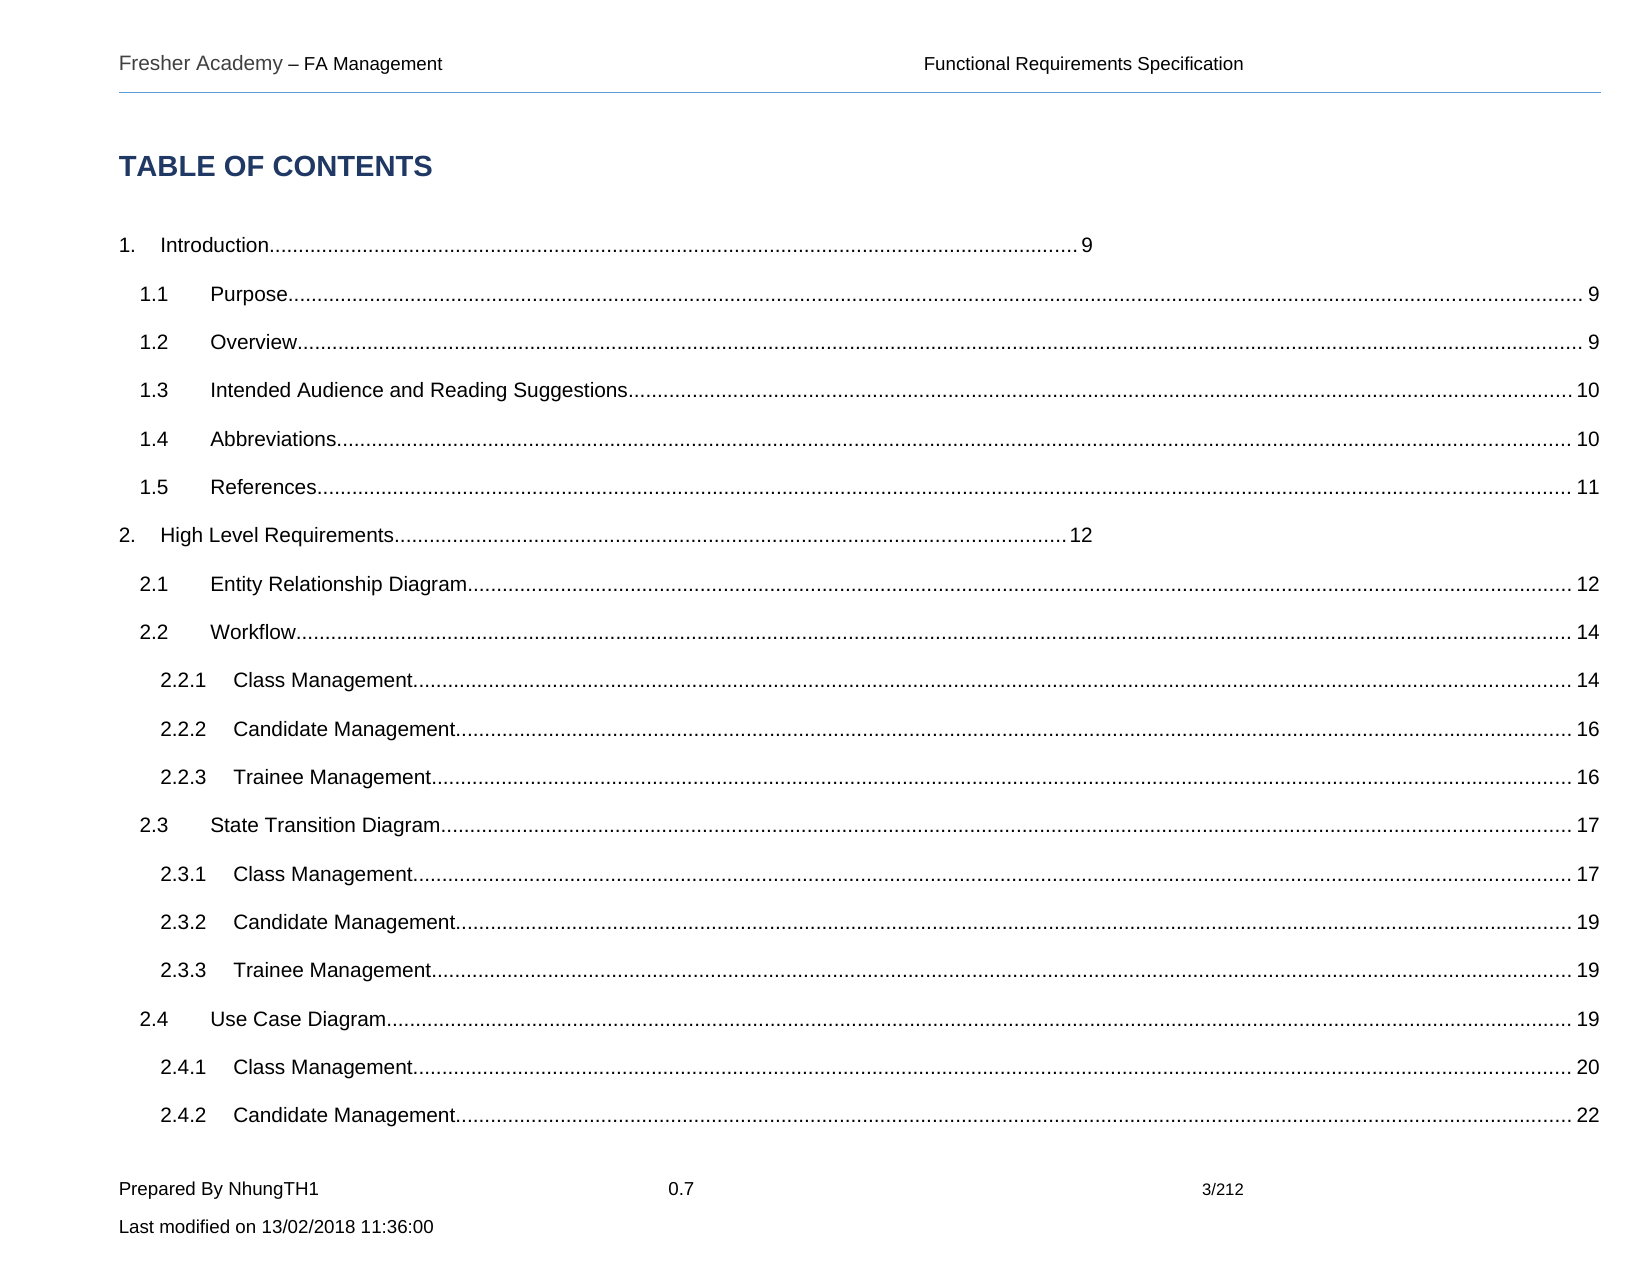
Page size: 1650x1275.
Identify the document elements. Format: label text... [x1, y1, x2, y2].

text 2. High Level Requirements 12 [118, 523, 1601, 547]
text 2.3.1 Class Management 17 [160, 862, 1601, 886]
text 2.4.1 Class Management 20 [160, 1055, 1601, 1079]
text 2.1 Entity Relationship Diagram 12 [139, 572, 1601, 596]
text 2.3.2 Candidate Management 19 [160, 910, 1601, 934]
text 1.5 References 11 [139, 475, 1601, 499]
text 2.4.2 Candidate Management 22 [160, 1103, 1601, 1127]
text 2.3 State Transition Diagram 17 [139, 813, 1601, 837]
text 1.3 Intended Audience and Reading Suggestions 10 [139, 378, 1601, 402]
text 2.2.1 Class Management 14 [160, 668, 1601, 692]
text 2.4 Use Case Diagram 19 [139, 1007, 1601, 1031]
text 2.2.2 Candidate Management 16 [160, 717, 1601, 741]
text 1.4 Abbreviations 10 [139, 427, 1601, 451]
text 1.2 Overview 9 [139, 330, 1601, 354]
text 2.3.3 Trainee Management 19 [160, 958, 1601, 982]
text 1. Introduction 9 [118, 233, 1601, 257]
text 2.2.3 Trainee Management 16 [160, 765, 1601, 789]
text 1.1 Purpose 9 [139, 282, 1601, 306]
subtitle Table of Contents [118, 149, 1601, 182]
text 2.2 Workflow 14 [139, 620, 1601, 644]
